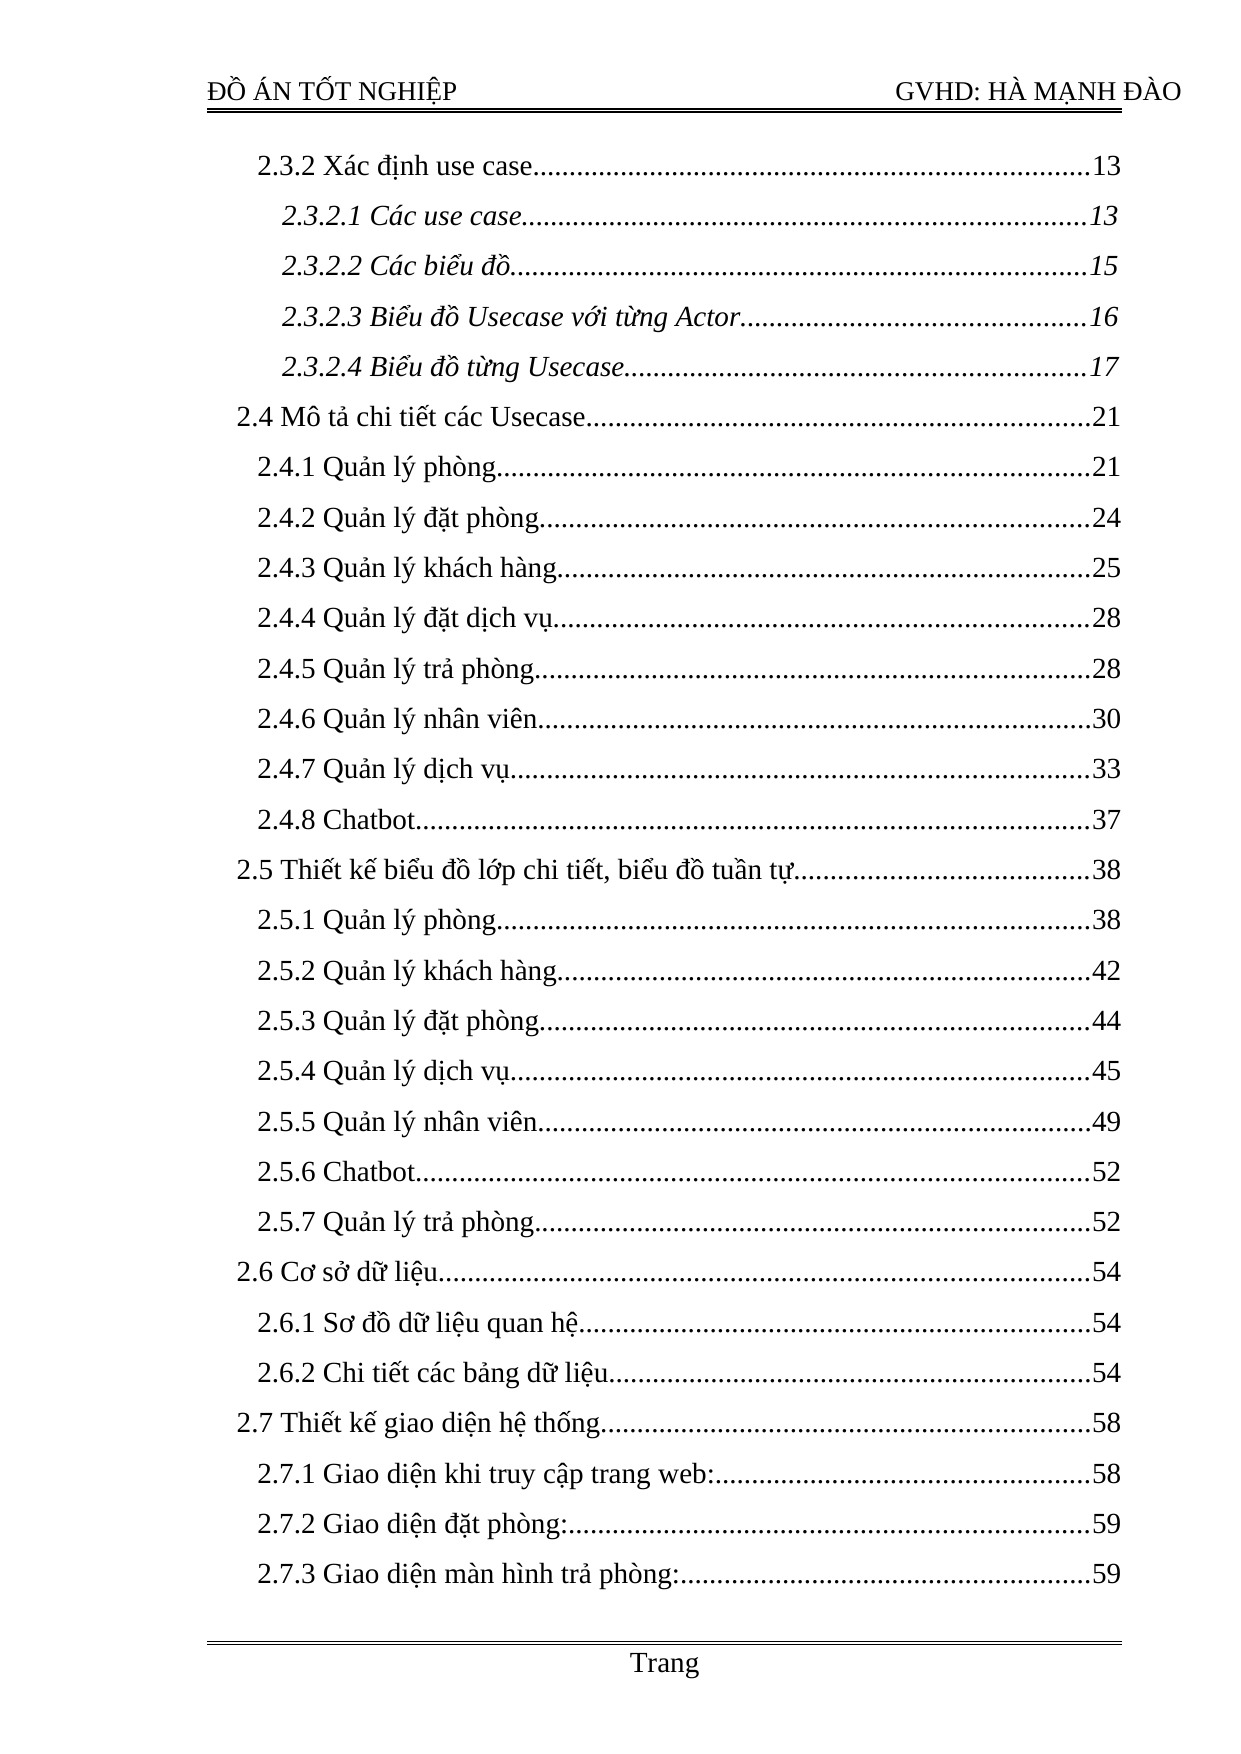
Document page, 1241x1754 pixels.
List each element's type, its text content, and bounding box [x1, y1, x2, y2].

text 2.3.2.2 Các biểu đồ 15 [282, 248, 1122, 282]
text 2.4.1 Quản lý phòng 21 [257, 449, 1122, 483]
text 2.4.5 Quản lý trả phòng 28 [257, 651, 1122, 684]
text 2.5.2 Quản lý khách hàng 42 [257, 953, 1122, 986]
text 2.4 Mô tả chi tiết các Usecase 21 [236, 399, 1122, 433]
text 2.5.1 Quản lý phòng 38 [257, 902, 1122, 936]
text 2.3.2.4 Biểu đồ từng Usecase 17 [282, 349, 1122, 382]
text 2.7.2 Giao diện đặt phòng: 59 [257, 1506, 1122, 1540]
text 2.7 Thiết kế giao diện hệ thống 58 [236, 1406, 1122, 1439]
text 2.4.4 Quản lý đặt dịch vụ 28 [257, 601, 1122, 634]
text 2.4.8 Chatbot 37 [257, 802, 1122, 835]
text 2.7.1 Giao diện khi truy cập trang web: 58 [257, 1456, 1122, 1489]
text 2.3.2.3 Biểu đồ Usecase với từng Actor 16 [282, 299, 1122, 332]
text 2.6.1 Sơ đồ dữ liệu quan hệ 54 [257, 1305, 1122, 1338]
text 2.5.5 Quản lý nhân viên 49 [257, 1104, 1122, 1137]
text 2.4.7 Quản lý dịch vụ 33 [257, 751, 1122, 785]
text 2.4.3 Quản lý khách hàng 25 [257, 550, 1122, 584]
text 2.4.6 Quản lý nhân viên 30 [257, 701, 1122, 735]
text 2.5 Thiết kế biểu đồ lớp chi tiết, biểu đồ tuần tự 38 [236, 852, 1122, 886]
text 2.5.6 Chatbot. 52 [257, 1154, 1122, 1187]
text 2.3.2.1 Các use case 13 [282, 198, 1122, 232]
text 2.5.3 Quản lý đặt phòng 44 [257, 1003, 1122, 1037]
text 2.7.3 Giao diện màn hình trả phòng: 59 [257, 1556, 1122, 1590]
text 2.3.2 Xác định use case 13 [257, 148, 1122, 181]
text 2.5.4 Quản lý dịch vụ 45 [257, 1053, 1122, 1087]
text 2.6 Cơ sở dữ liệu 54 [236, 1254, 1122, 1288]
text 2.4.2 Quản lý đặt phòng 24 [257, 500, 1122, 533]
text 2.6.2 Chi tiết các bảng dữ liệu 54 [257, 1355, 1122, 1389]
text 2.5.7 Quản lý trả phòng. 52 [257, 1204, 1122, 1238]
